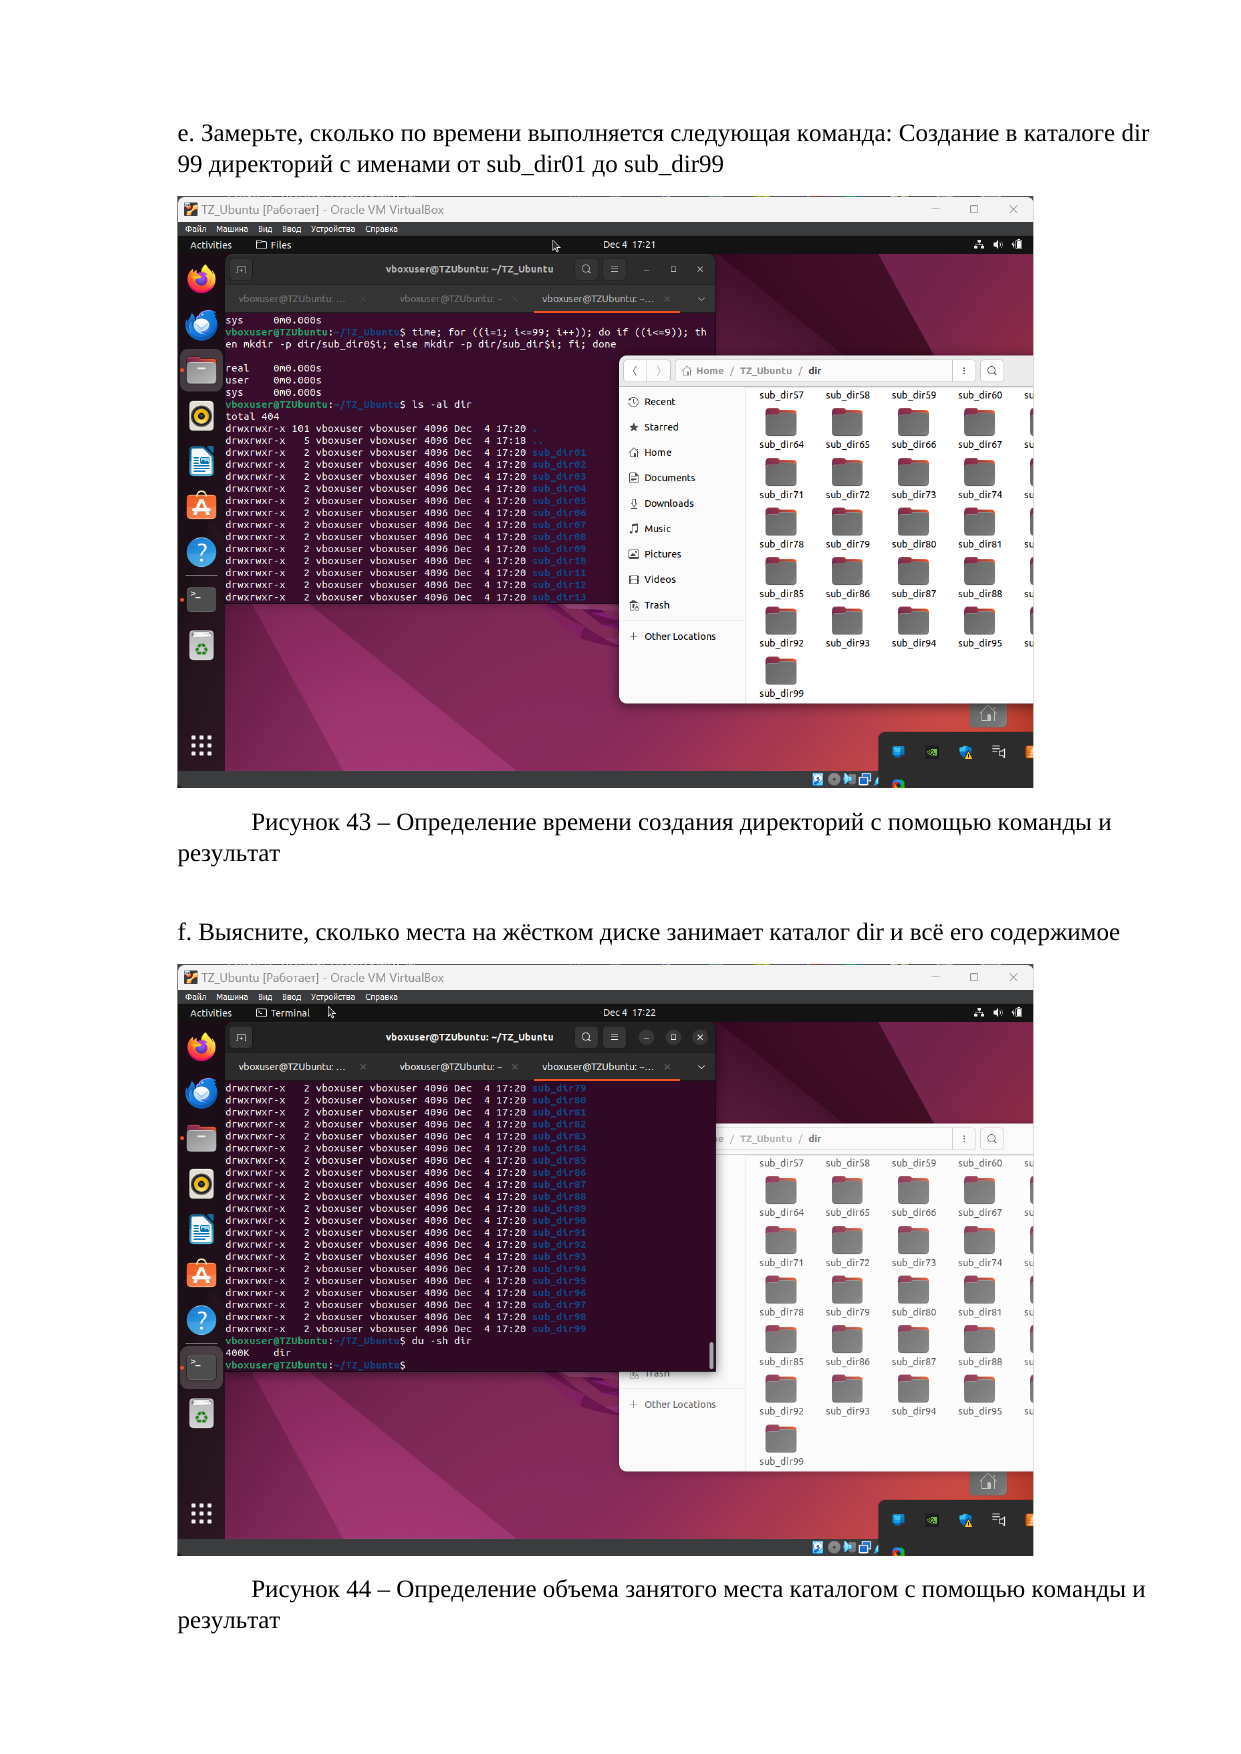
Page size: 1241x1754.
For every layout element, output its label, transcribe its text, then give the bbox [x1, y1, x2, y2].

text Рисунок 44 – Определение объема занятого места каталогом с помощью команды и результат [177, 1574, 1152, 1634]
text e. Замерьте, сколько по времени выполняется следующая команда: Создание в каталоге dir 99 директорий с именами от sub_dir01 до sub_dir99 [177, 118, 1152, 178]
picture [177, 964, 1034, 1556]
text f. Выясните, сколько места на жёстком диске занимает каталог dir и всё его содержимое [177, 886, 1152, 945]
picture [177, 196, 1034, 788]
text Рисунок 43 – Определение времени создания директорий с помощью команды и результат [177, 807, 1152, 867]
